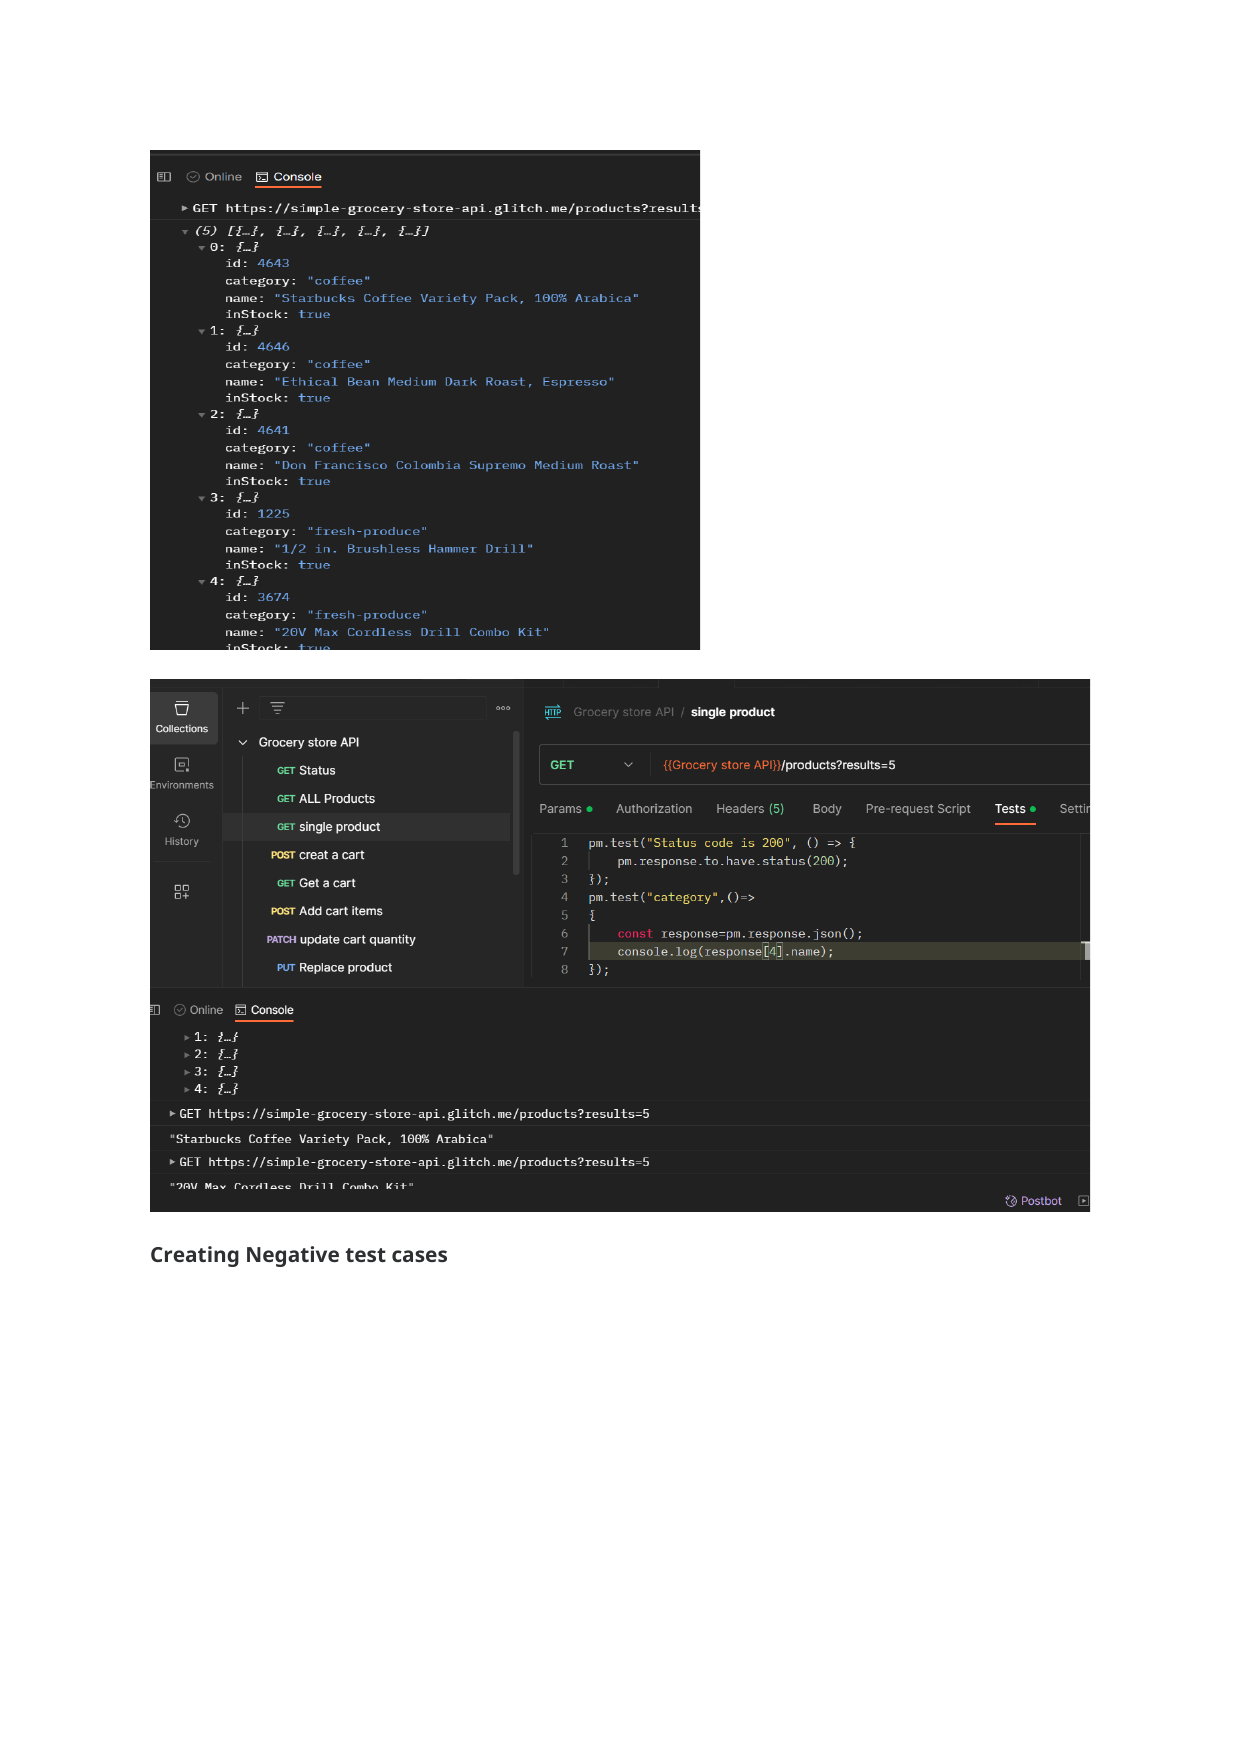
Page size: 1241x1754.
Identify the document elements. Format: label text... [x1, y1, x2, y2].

text Creating Negative test cases [150, 1240, 1090, 1269]
picture [150, 679, 1091, 1212]
picture [150, 150, 700, 650]
